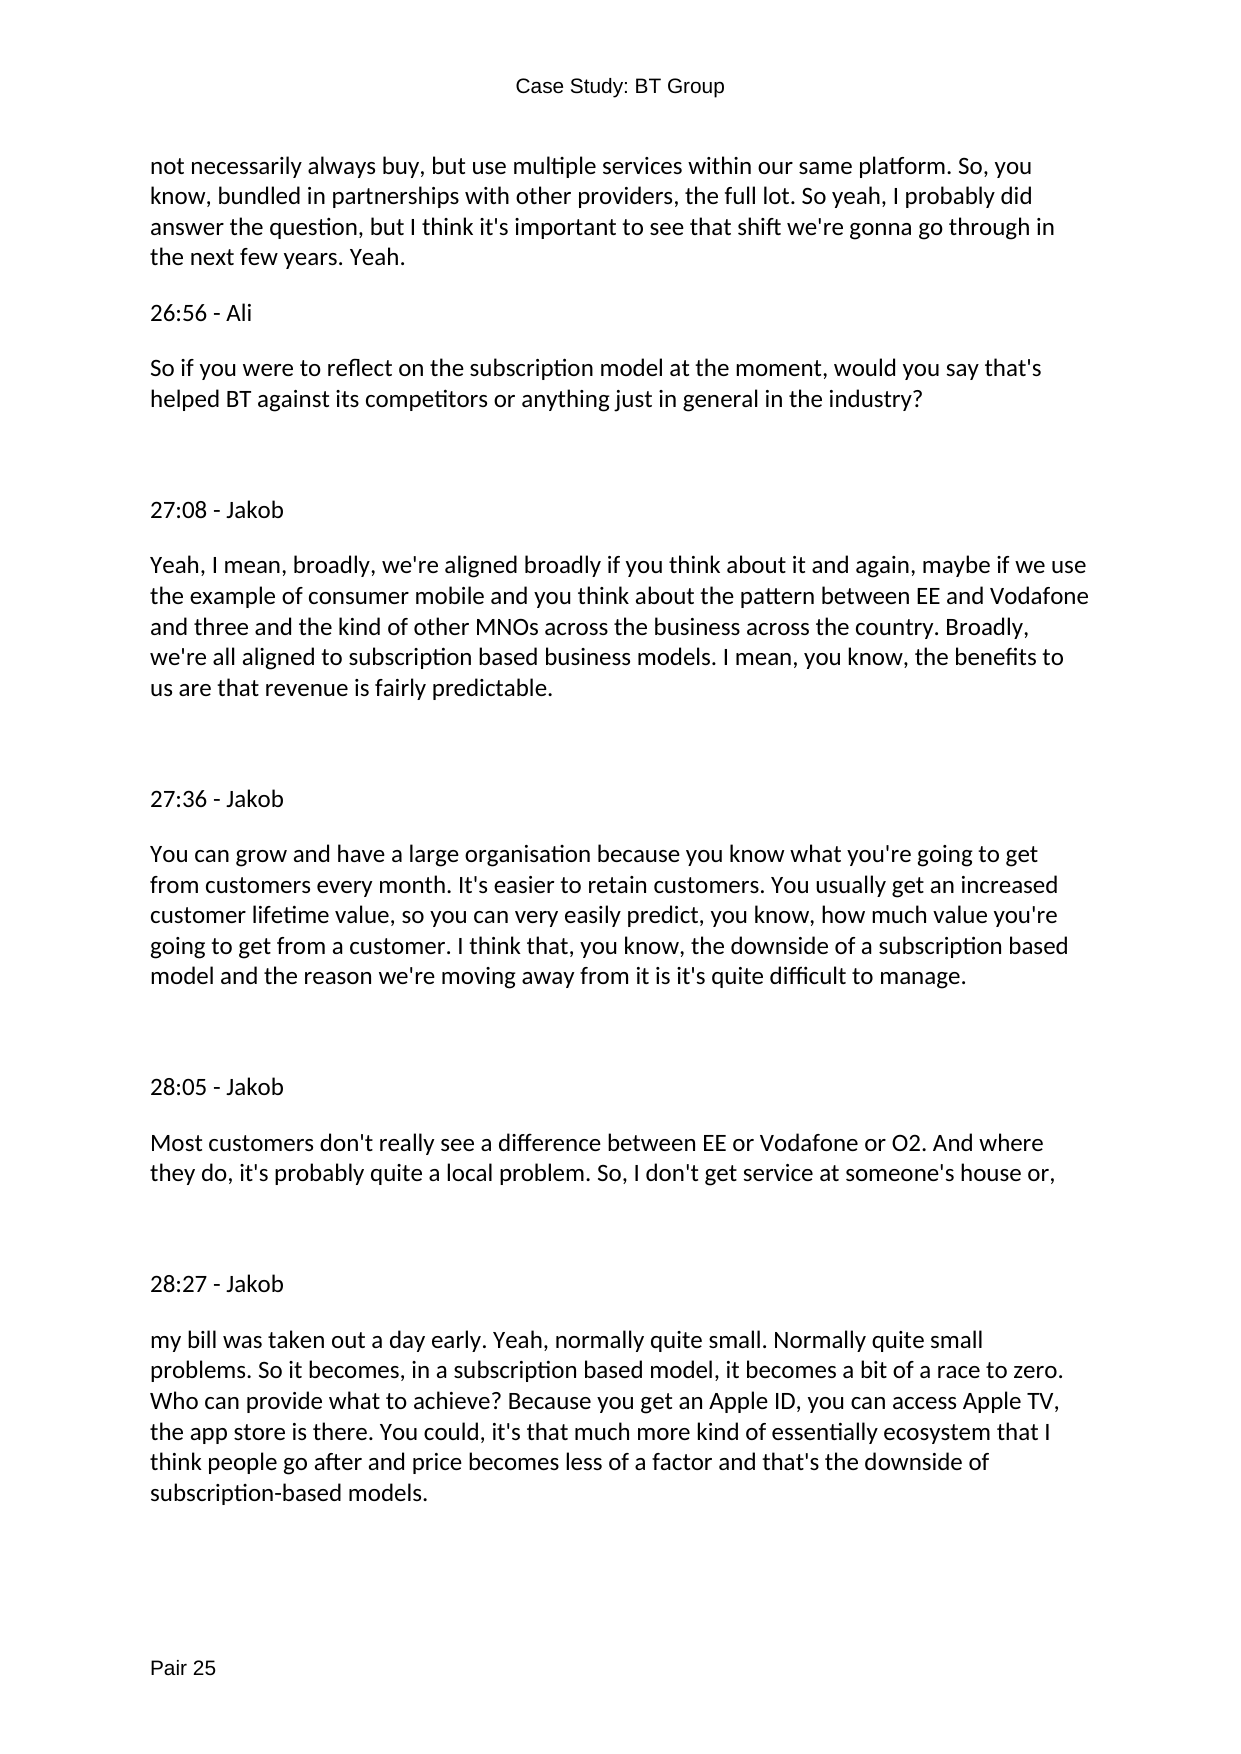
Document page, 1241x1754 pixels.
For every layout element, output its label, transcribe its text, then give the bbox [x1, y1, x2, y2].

text So if you were to reflect on the subscription model at the moment, would you say that's helped BT against its competitors or anything just in general in the industry? [150, 353, 1090, 414]
text my bill was taken out a day early. Yeah, normally quite small. Normally quite small problems. So it becomes, in a subscription based model, it becomes a bit of a race to zero. Who can provide what to achieve? Because you get an Apple ID, you can access Apple TV, the app store is there. You could, it's that much more kind of essentially ecosystem that I think people go after and price becomes less of a factor and that's the downside of subscription-based models. [150, 1324, 1090, 1507]
text Most customers don't really see a difference between EE or Vodafone or O2. And where they do, it's probably quite a local problem. So, I don't get service at someone's house or, [150, 1127, 1090, 1188]
text not necessarily always buy, but use multiple services within our same platform. So, you know, bundled in partnerships with other providers, the full lot. So yeah, I probably did answer the question, but I think it's important to see that shift we're gonna go through in the next few years. Yeah. [150, 150, 1090, 272]
text 28:05 - Jakob [150, 1071, 1090, 1102]
text You can grow and have a large organisation because you know what you're going to get from customers every month. It's easier to retain customers. You usually get an increased customer lifetime value, so you can very easily predict, you know, how much value you're going to get from a customer. I think that, you know, the downside of a subscription based model and the reason we're moving away from it is it's quite difficult to manage. [150, 838, 1090, 991]
text Yeah, I mean, broadly, we're aligned broadly if you think about it and again, maybe if we use the example of consumer mobile and you think about the pattern between EE and Vodafone and three and the kind of other MNOs across the business across the country. Broadly, we're all aligned to subscription based business models. I mean, you know, the benefits to us are that revenue is fairly predictable. [150, 550, 1090, 702]
text 27:08 - Jakob [150, 494, 1090, 525]
text 28:27 - Jakob [150, 1268, 1090, 1299]
text 26:56 - Ali [150, 297, 1090, 328]
text 27:36 - Jakob [150, 783, 1090, 813]
